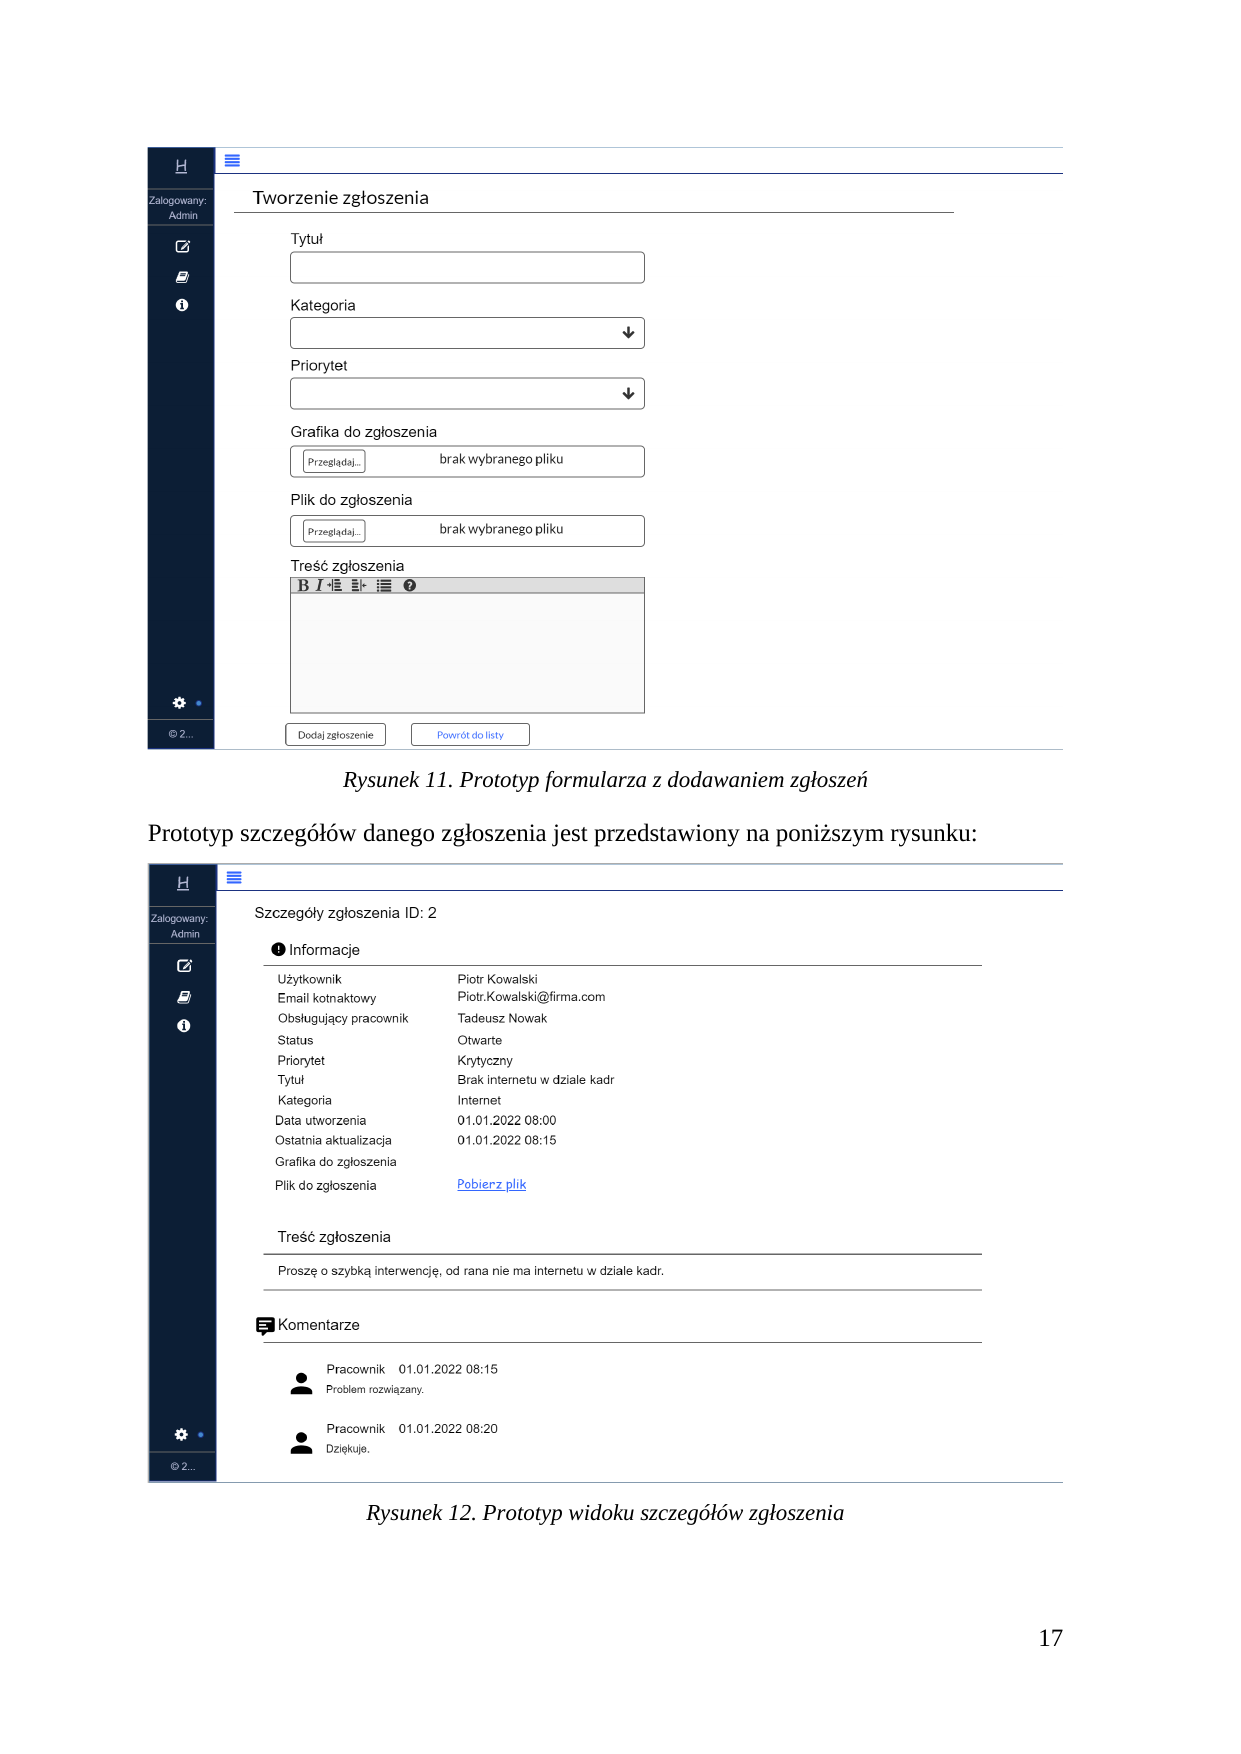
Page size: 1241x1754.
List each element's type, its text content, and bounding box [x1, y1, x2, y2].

text Rysunek 12. Prototyp widoku szczegółów zgłoszenia [148, 1499, 1063, 1525]
text Prototyp szczegółów danego zgłoszenia jest przedstawiony na poniższym rysunku: [148, 818, 1063, 846]
picture [147, 147, 1063, 750]
text Rysunek 11. Prototyp formularza z dodawaniem zgłoszeń [148, 767, 1063, 793]
picture [147, 863, 1063, 1483]
